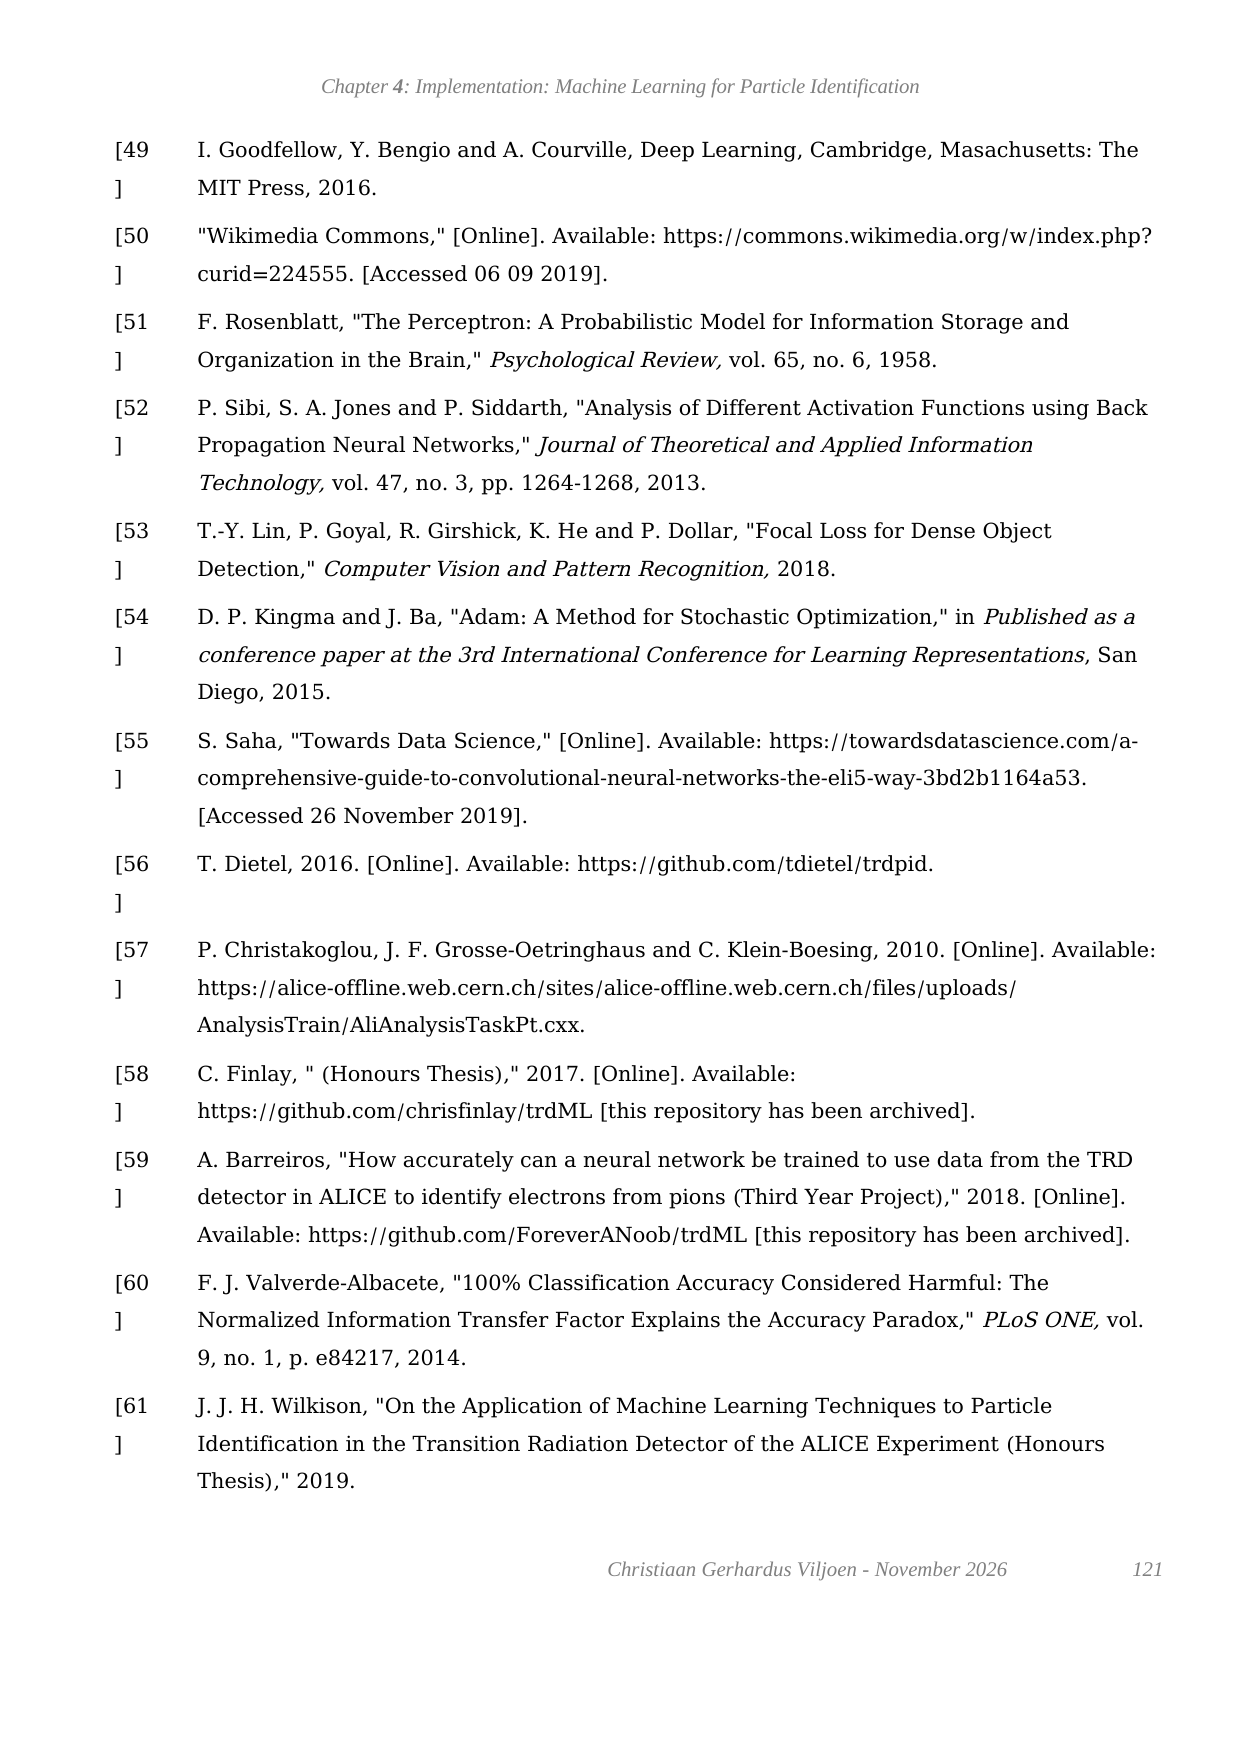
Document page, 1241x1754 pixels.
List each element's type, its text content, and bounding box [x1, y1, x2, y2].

table_cell [51] [75, 307, 158, 393]
table_cell [60] [75, 1268, 158, 1392]
table_cell [50] [75, 221, 158, 307]
table_cell J. J. H. Wilkison, "On the Application of Machine Learning Techniques to Particle Identification in the Transition Radiation Detector of the ALICE Experiment (Honours Thesis)," 2019. [158, 1392, 1165, 1515]
table_cell [54] [75, 603, 158, 726]
table_cell [61] [75, 1392, 158, 1515]
table_cell T. Dietel, 2016. [Online]. Available: https://github.com/tdietel/trdpid. [158, 850, 1165, 935]
table_cell A. Barreiros, "How accurately can a neural network be trained to use data from the TRD detector in ALICE to identify electrons from pions (Third Year Project)," 2018. [Online]. Available: https://github.com/ForeverANoob/trdML [this repository has been archived]. [158, 1145, 1165, 1268]
table_cell C. Finlay, " (Honours Thesis)," 2017. [Online]. Available: https://github.com/chrisfinlay/trdML [this repository has been archived]. [158, 1059, 1165, 1145]
table_cell F. Rosenblatt, "The Perceptron: A Probabilistic Model for Information Storage and Organization in the Brain," Psychological Review, vol. 65, no. 6, 1958. [158, 307, 1165, 393]
table_cell F. J. Valverde-Albacete, "100% Classification Accuracy Considered Harmful: The Normalized Information Transfer Factor Explains the Accuracy Paradox," PLoS ONE, vol. 9, no. 1, p. e84217, 2014. [158, 1268, 1165, 1392]
table_cell [57] [75, 935, 158, 1059]
table_cell [58] [75, 1059, 158, 1145]
table_cell T.-Y. Lin, P. Goyal, R. Girshick, K. He and P. Dollar, "Focal Loss for Dense Object Detection," Computer Vision and Pattern Recognition, 2018. [158, 517, 1165, 603]
table_cell [49] [75, 135, 158, 221]
table_cell S. Saha, "Towards Data Science," [Online]. Available: https://towardsdatascience.com/a-comprehensive-guide-to-convolutional-neural-networks-the-eli5-way-3bd2b1164a53. [Accessed 26 November 2019]. [158, 726, 1165, 849]
table_cell I. Goodfellow, Y. Bengio and A. Courville, Deep Learning, Cambridge, Masachusetts: The MIT Press, 2016. [158, 135, 1165, 221]
table_cell P. Sibi, S. A. Jones and P. Siddarth, "Analysis of Different Activation Functions using Back Propagation Neural Networks," Journal of Theoretical and Applied Information Technology, vol. 47, no. 3, pp. 1264-1268, 2013. [158, 393, 1165, 517]
table_cell [53] [75, 517, 158, 603]
table_cell [55] [75, 726, 158, 849]
table_cell [59] [75, 1145, 158, 1268]
table_cell "Wikimedia Commons," [Online]. Available: https://commons.wikimedia.org/w/index.php?curid=224555. [Accessed 06 09 2019]. [158, 221, 1165, 307]
table_cell [52] [75, 393, 158, 517]
table_cell D. P. Kingma and J. Ba, "Adam: A Method for Stochastic Optimization," in Published as a conference paper at the 3rd International Conference for Learning Representations, San Diego, 2015. [158, 603, 1165, 726]
table_cell P. Christakoglou, J. F. Grosse-Oetringhaus and C. Klein-Boesing, 2010. [Online]. Available: https://alice-offline.web.cern.ch/sites/alice-offline.web.cern.ch/files/uploads/AnalysisTrain/AliAnalysisTaskPt.cxx. [158, 935, 1165, 1059]
table_cell [56] [75, 850, 158, 935]
